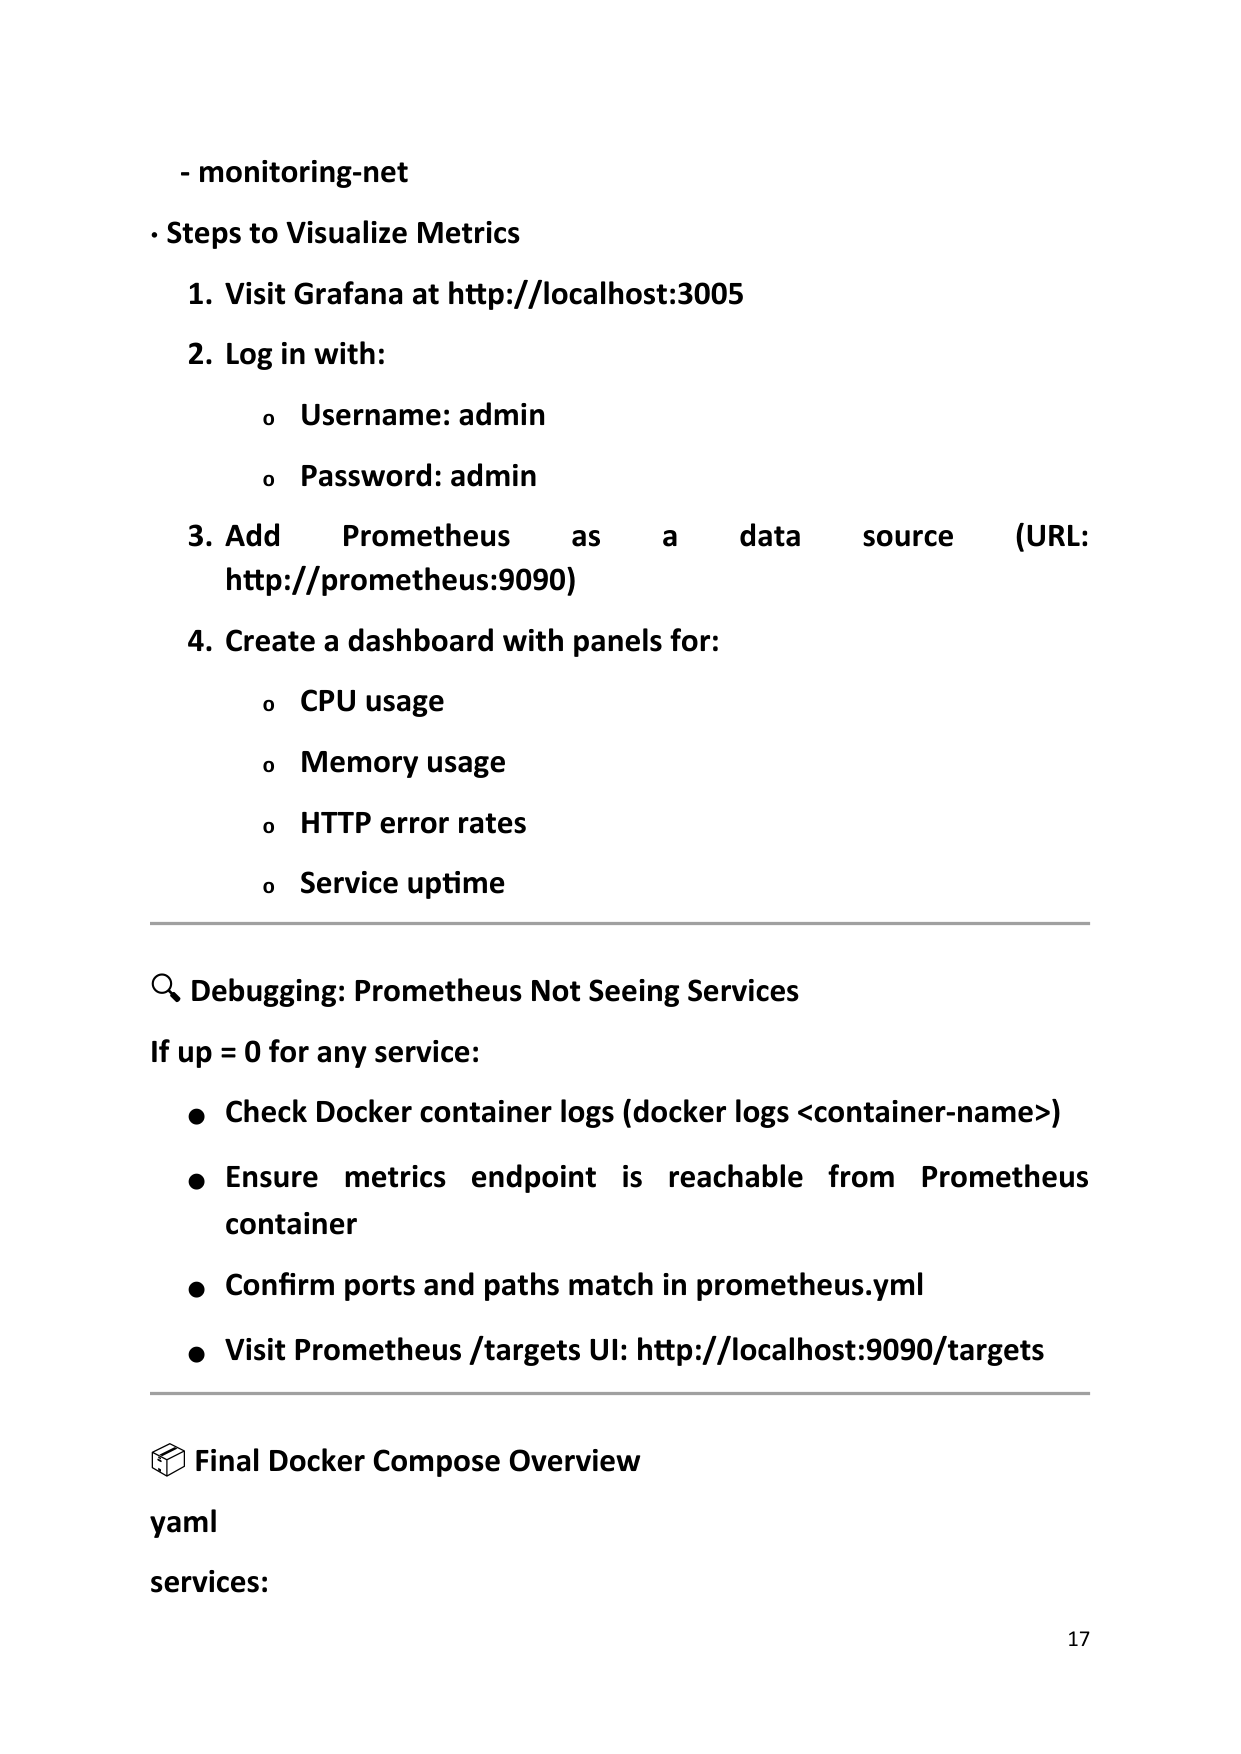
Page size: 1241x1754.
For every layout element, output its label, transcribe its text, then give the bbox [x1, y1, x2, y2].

list Ensure metrics endpoint is reachable from Prometheus container [187, 1155, 1090, 1243]
text 📦 Final Docker Compose Overview [150, 1439, 1090, 1480]
list Create a dashboard with panels for: [187, 619, 1090, 659]
list Visit Prometheus /targets UI: http://localhost:9090/targets [187, 1327, 1090, 1372]
list CPU usage [262, 679, 1090, 720]
list Visit Grafana at http://localhost:3005 [187, 272, 1090, 312]
list Check Docker container logs (docker logs <container-name>) [187, 1090, 1090, 1135]
text If up = 0 for any service: [150, 1030, 1090, 1071]
text services: [150, 1561, 1090, 1601]
list Username: admin [262, 393, 1090, 434]
list Log in with: [187, 332, 1090, 373]
text 🔹 Steps to Visualize Metrics [150, 211, 1090, 252]
text yaml [150, 1500, 1090, 1541]
text - monitoring-net [150, 150, 1090, 191]
list Memory usage [262, 740, 1090, 781]
list Confirm ports and paths match in prometheus.yml [187, 1263, 1090, 1307]
text 🔍 Debugging: Prometheus Not Seeing Services [150, 969, 1090, 1010]
list HTTP error rates [262, 801, 1090, 841]
list Add Prometheus as a data source (URL: http://prometheus:9090) [187, 514, 1090, 599]
list Password: admin [262, 453, 1090, 494]
list Service uptime [262, 861, 1090, 902]
